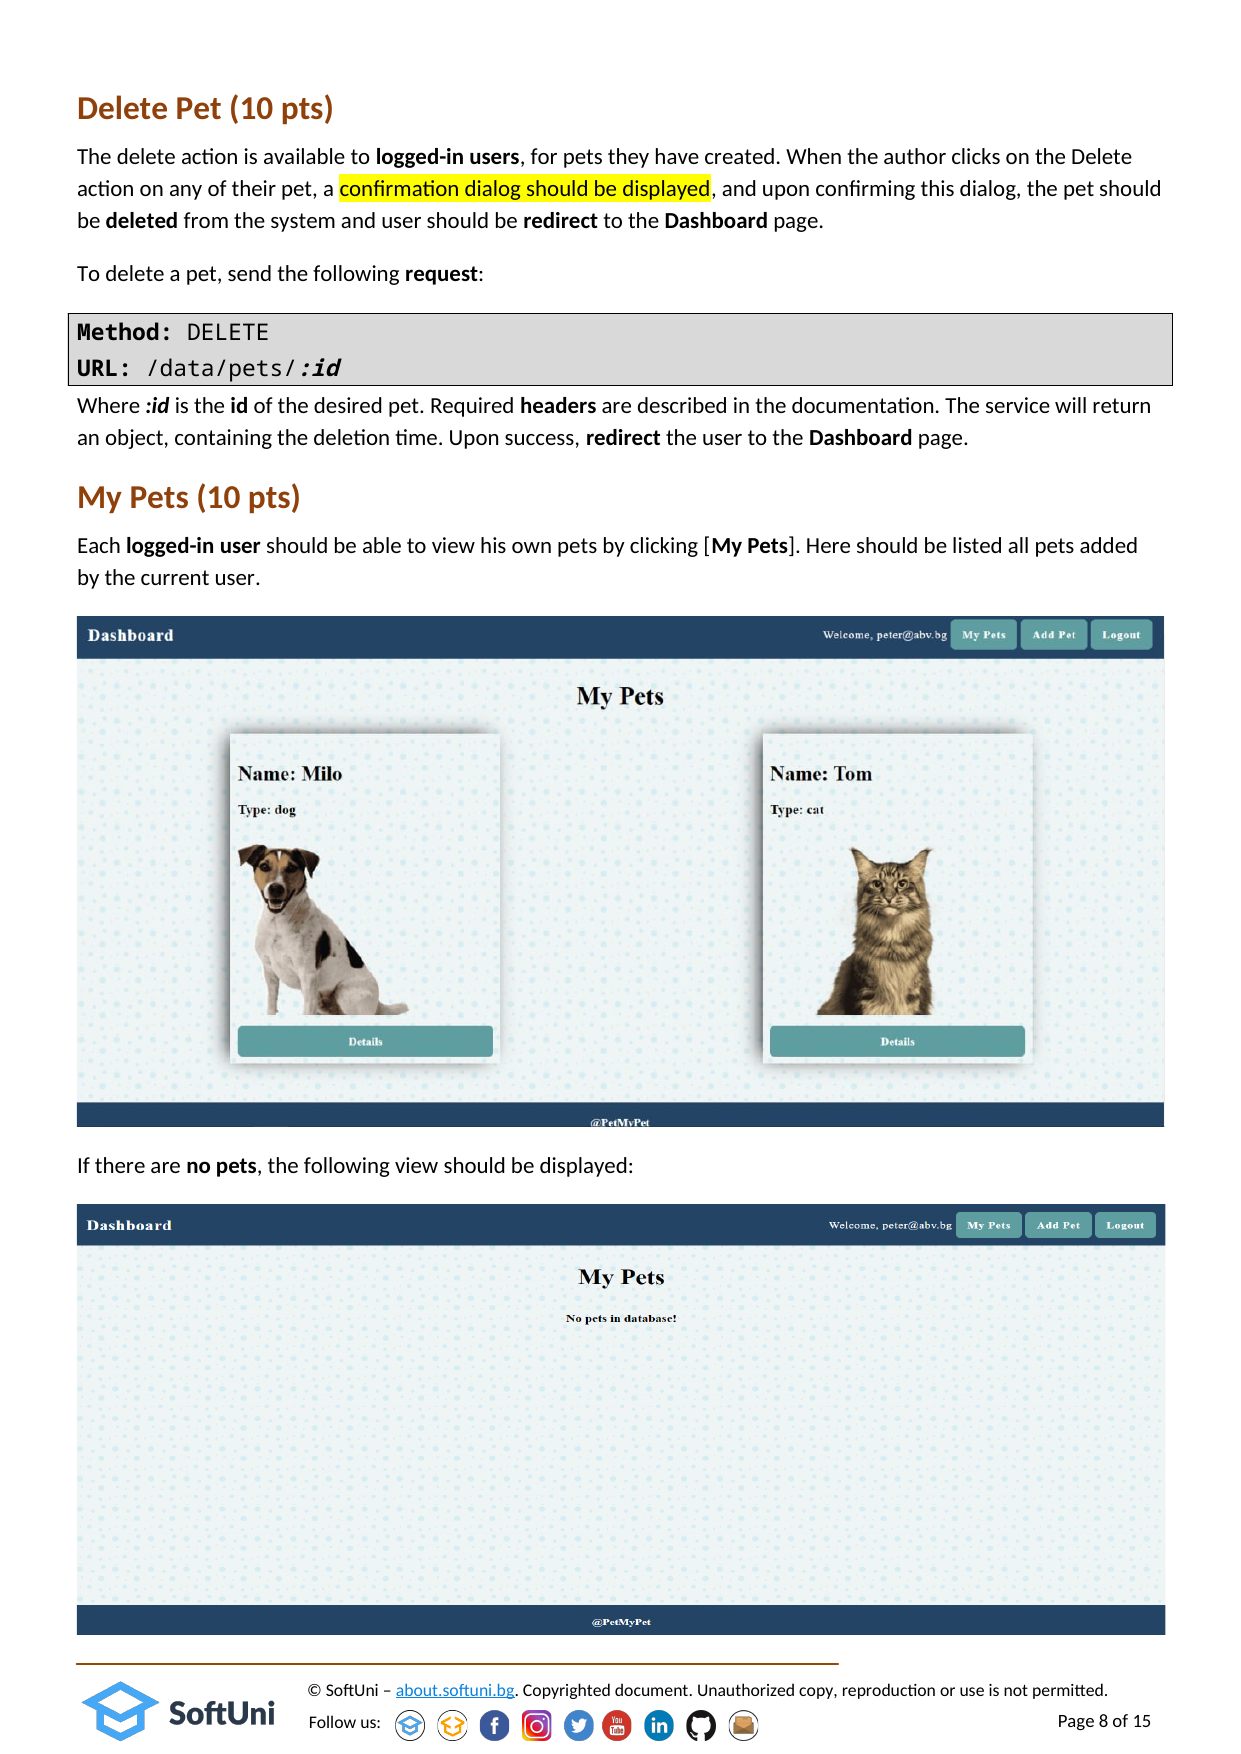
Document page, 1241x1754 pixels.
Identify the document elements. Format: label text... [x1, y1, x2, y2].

text Each logged-in user should be able to view his own pets by clicking [My Pets]. Here should be listed all pets added by the current user. [77, 531, 1163, 591]
picture [76, 616, 1165, 1127]
picture [644, 1710, 653, 1719]
picture [665, 1710, 674, 1719]
picture [395, 1710, 425, 1741]
subtitle My Pets (10 pts) [77, 476, 1163, 517]
text If there are no pets, the following view should be displayed: [77, 1151, 1163, 1179]
text URL: /data/pets/:id [69, 348, 1172, 385]
picture [602, 1710, 632, 1741]
picture [564, 1710, 594, 1741]
text The delete action is available to logged-in users, for pets they have created. When the author clicks on the Delete action on any of their pet, a confirmation dialog should be displayed, and upon confirming this dialog, the pet should be deleted from the system and user should be redirect to the Dashboard page. [77, 142, 1163, 234]
picture [76, 1204, 1166, 1635]
picture [728, 1710, 759, 1741]
picture [75, 1676, 281, 1747]
picture [437, 1710, 468, 1741]
picture [522, 1710, 552, 1741]
picture [686, 1710, 716, 1741]
picture [665, 1732, 674, 1741]
text To delete a pet, send the following request: [77, 259, 1163, 288]
picture [644, 1732, 653, 1741]
text Method: DELETE [69, 314, 1172, 347]
subtitle Delete Pet (10 pts) [77, 87, 1163, 128]
picture [479, 1710, 510, 1741]
picture [658, 1723, 667, 1732]
text Where :id is the id of the desired pet. Required headers are described in the documentation. The service will return an object, containing the deletion time. Upon success, redirect the user to the Dashboard page. [77, 391, 1163, 451]
